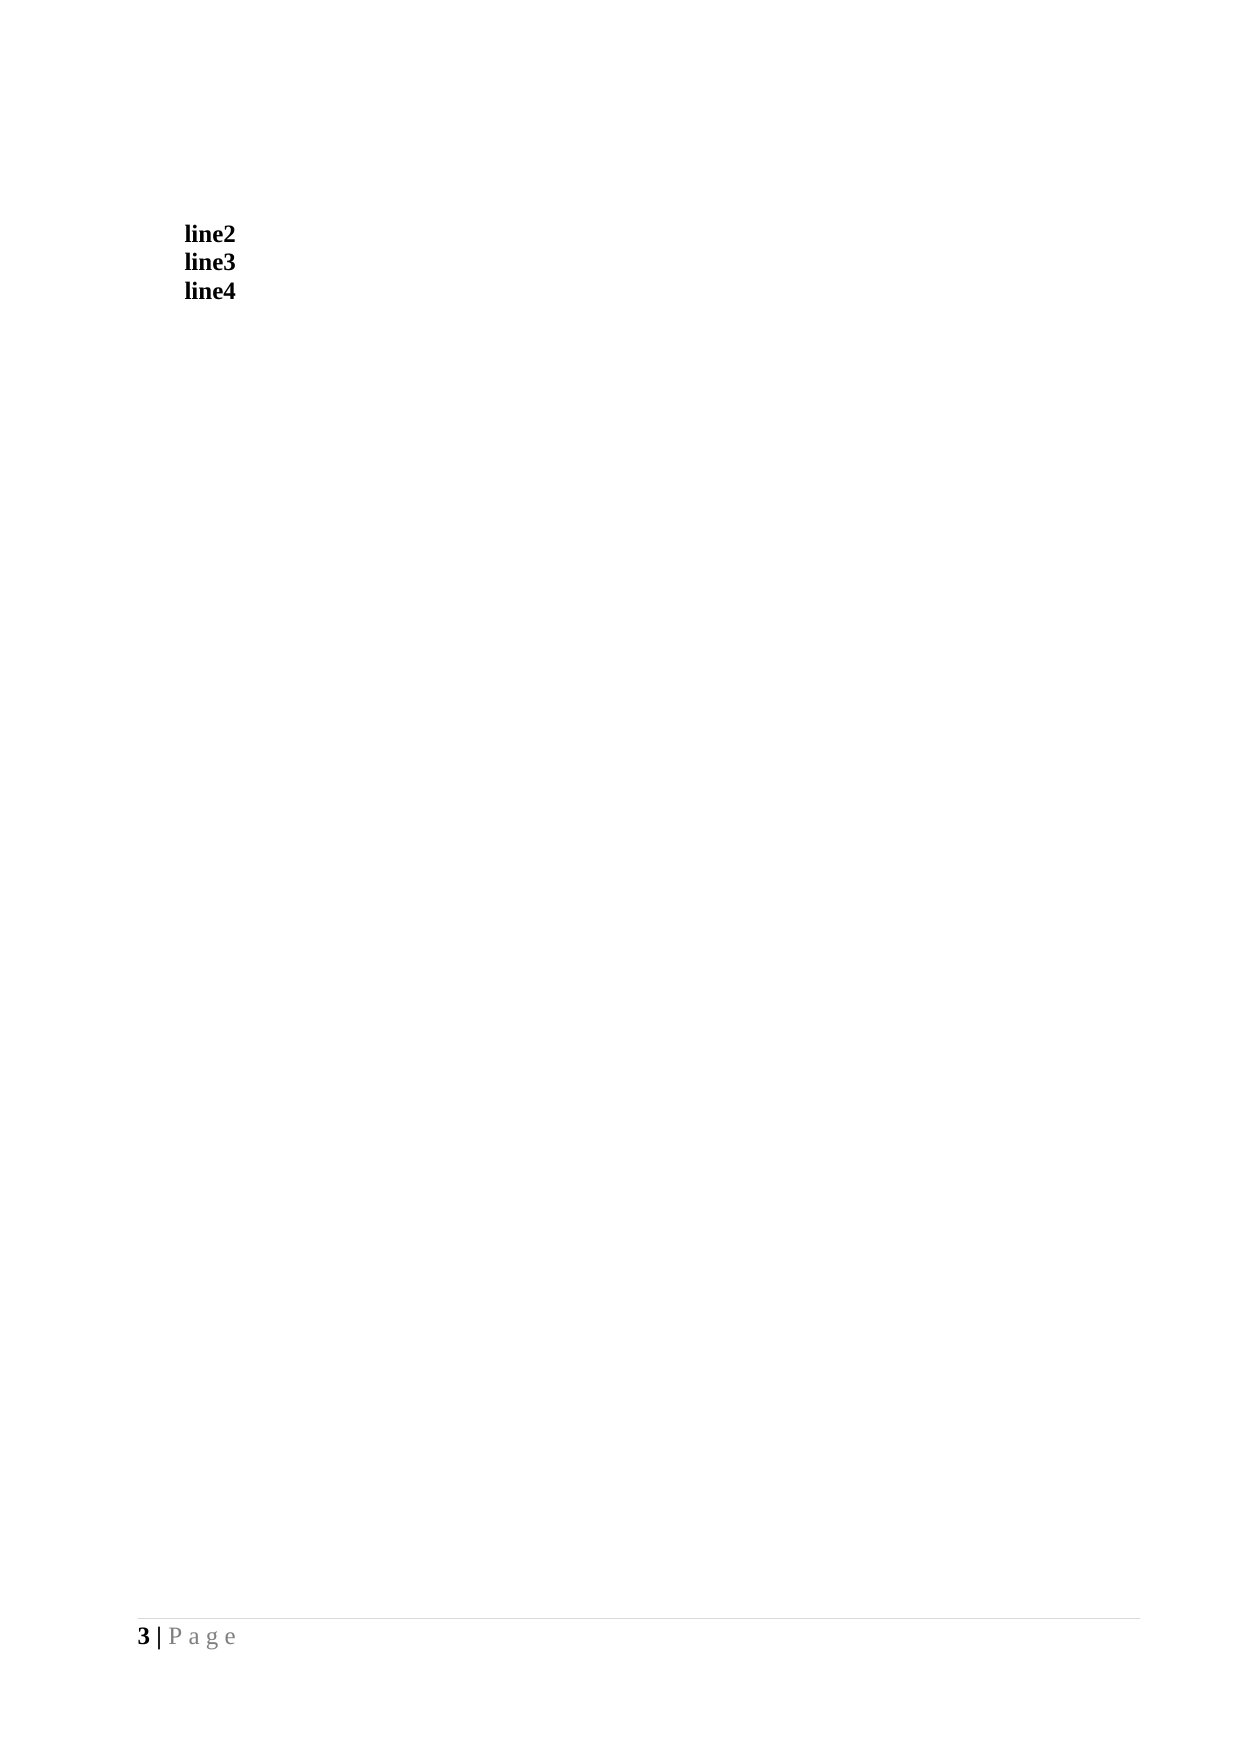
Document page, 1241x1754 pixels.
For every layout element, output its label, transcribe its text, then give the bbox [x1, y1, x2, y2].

text line2 [184, 219, 1140, 247]
text line3 [184, 247, 1140, 276]
text line4 [184, 276, 1140, 305]
